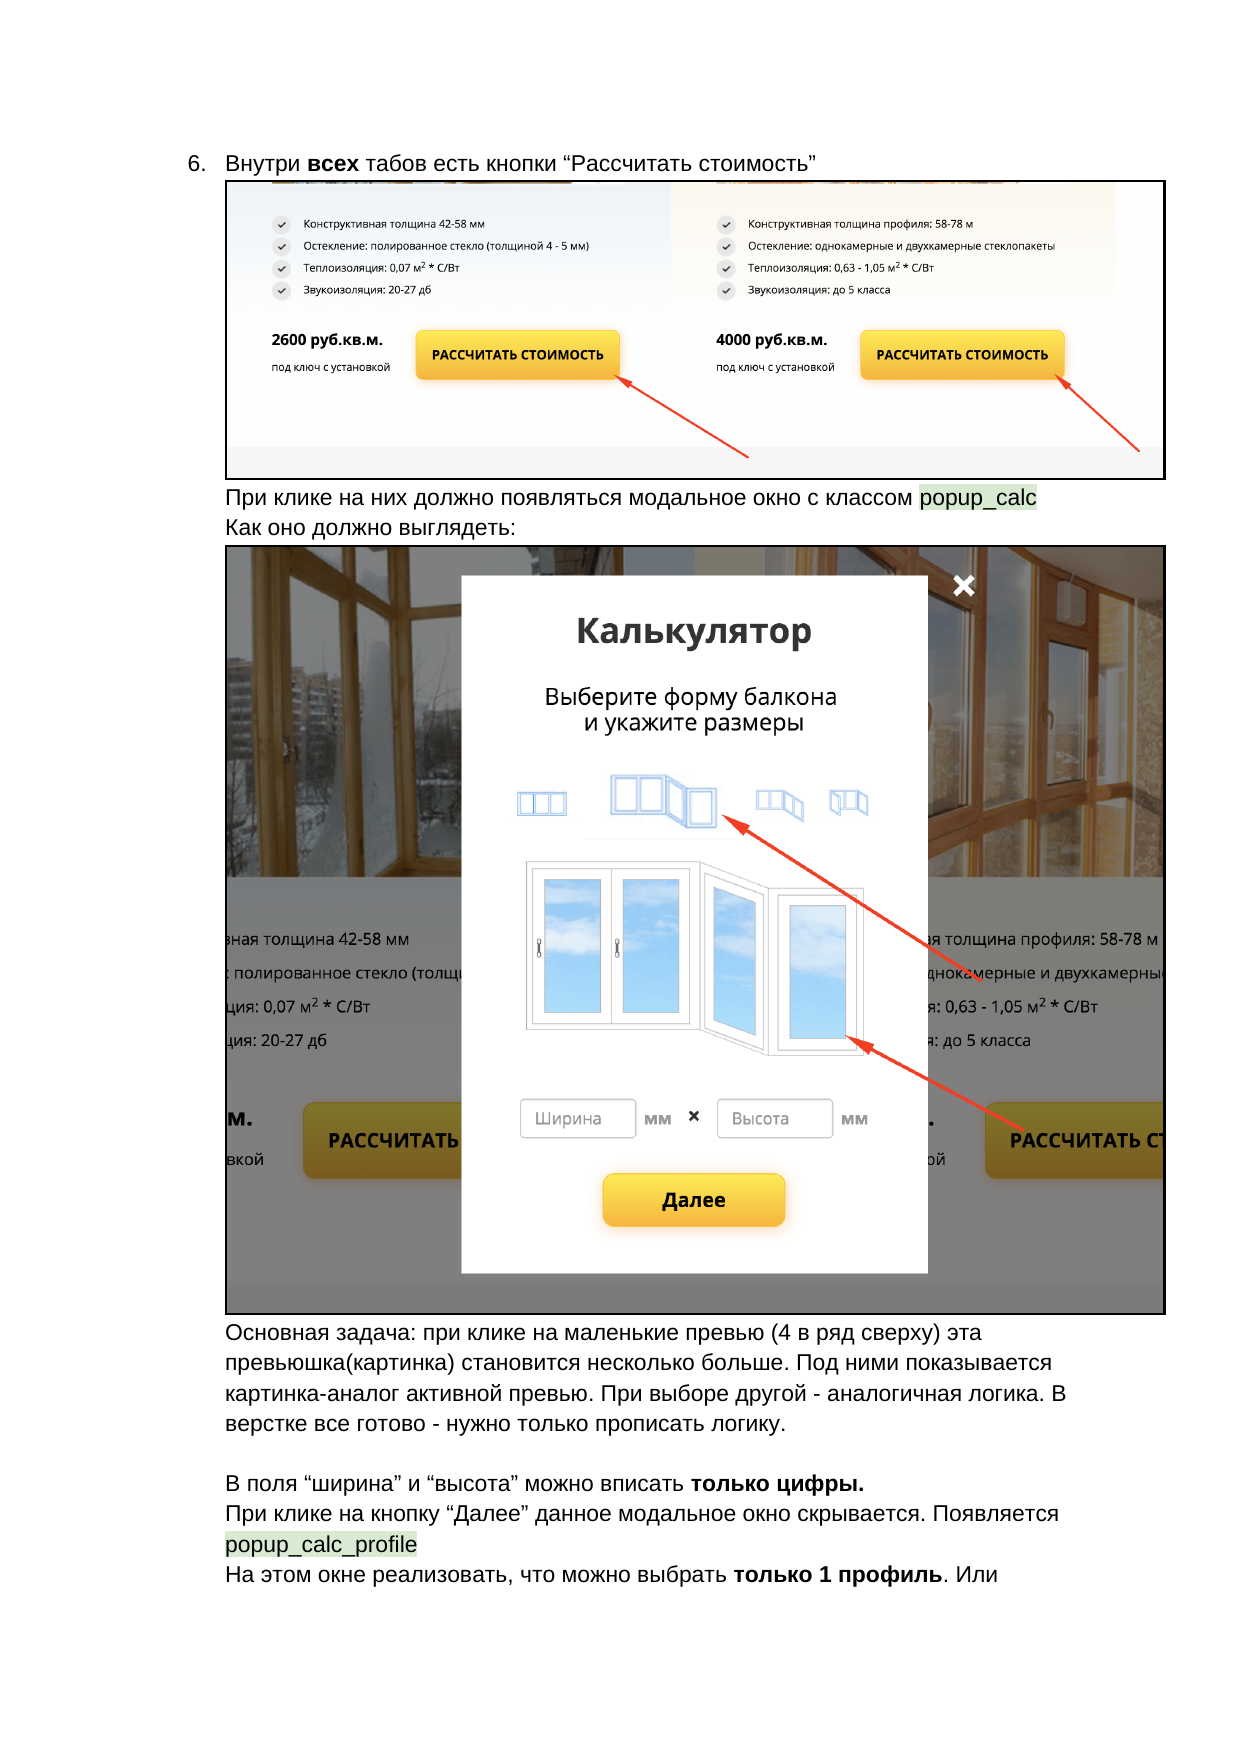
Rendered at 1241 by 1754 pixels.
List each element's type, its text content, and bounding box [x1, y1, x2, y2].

picture [227, 182, 1163, 478]
picture [227, 547, 1163, 1313]
